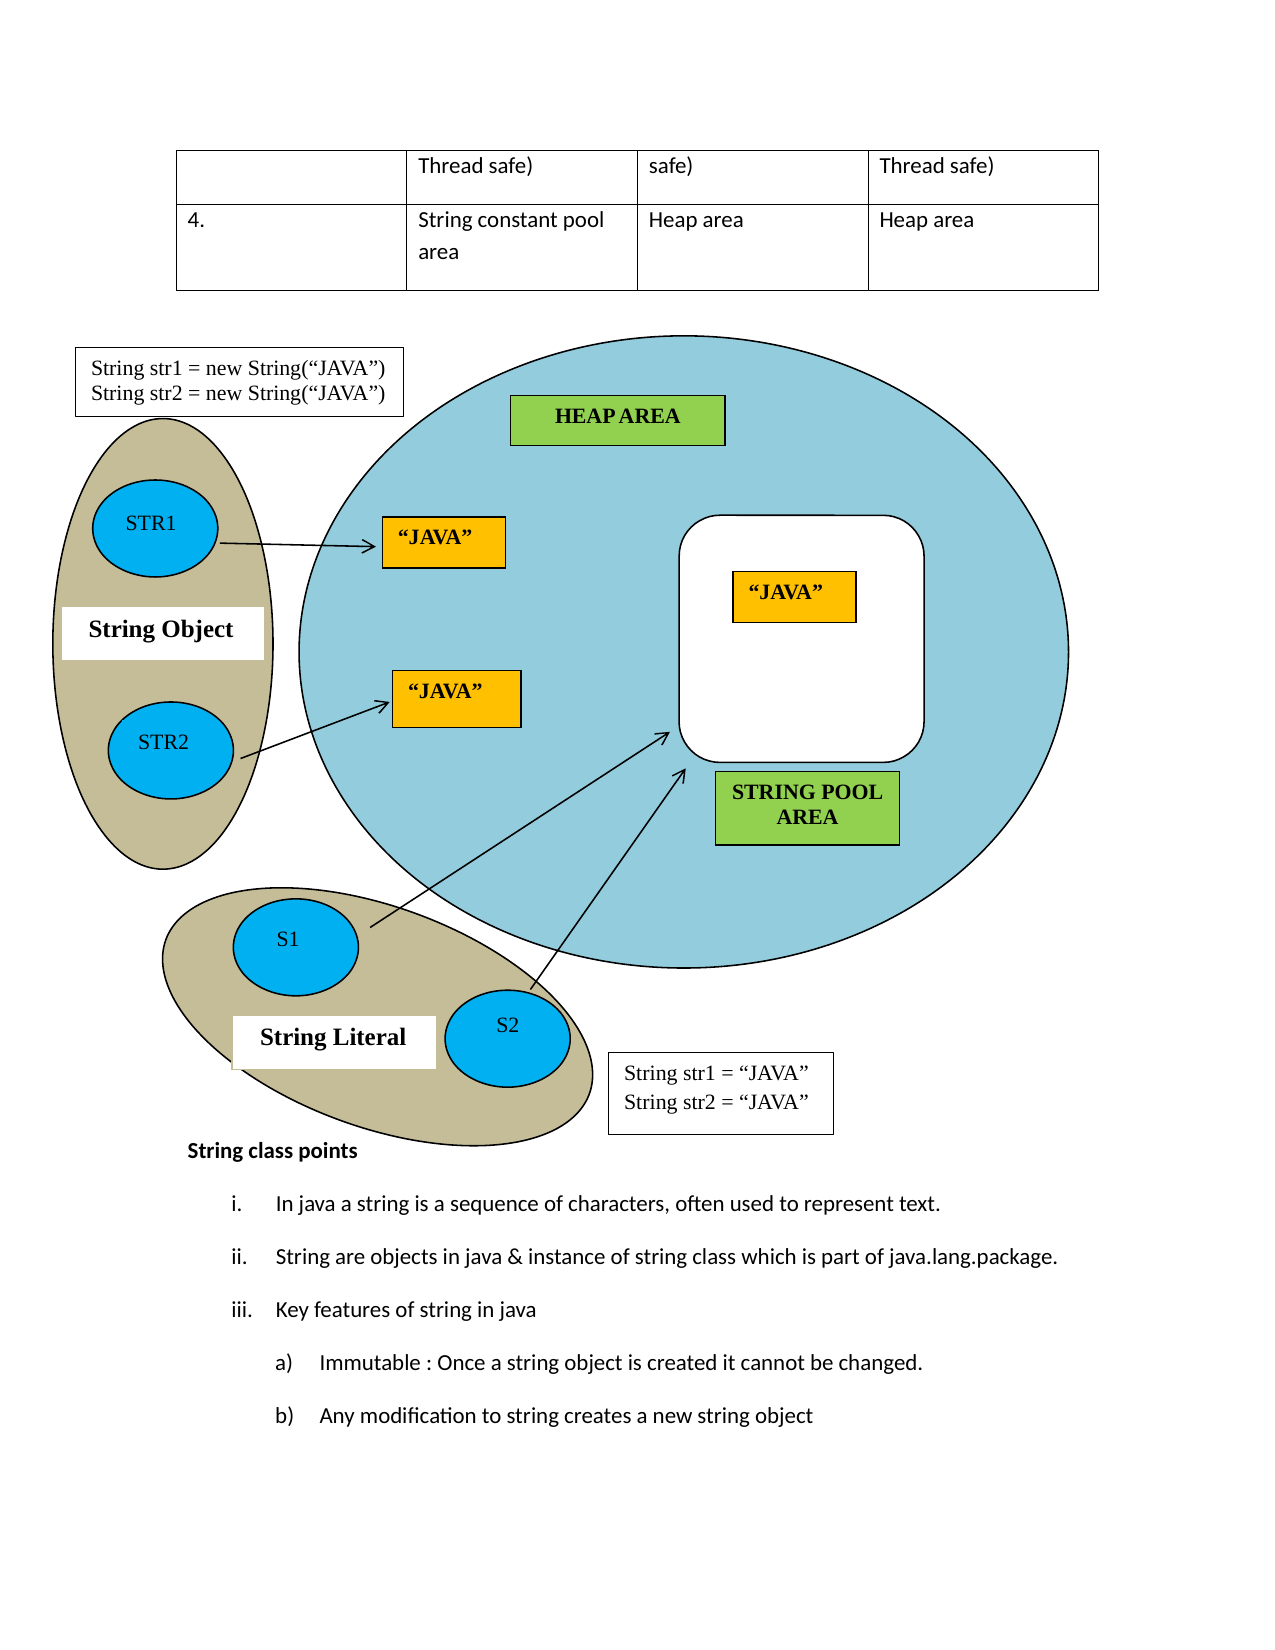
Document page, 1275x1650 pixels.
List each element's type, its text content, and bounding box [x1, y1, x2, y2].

table_cell Heap area [869, 205, 1098, 289]
list String are objects in java & instance of string class which is part of java.lang.package. [231, 1242, 1087, 1270]
table_cell Heap area [638, 205, 868, 289]
table_cell 3. [177, 151, 406, 204]
list In java a string is a sequence of characters, often used to represent text. [231, 1189, 1087, 1217]
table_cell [869, 151, 1098, 204]
list Any modification to string creates a new string object [275, 1401, 1087, 1429]
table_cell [407, 151, 637, 204]
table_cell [638, 151, 868, 204]
list Key features of string in java [231, 1295, 1087, 1323]
table_cell 4. [177, 205, 406, 289]
table_cell String constant pool area [407, 205, 637, 289]
list String class points [187, 1136, 1087, 1164]
list Immutable : Once a string object is created it cannot be changed. [275, 1348, 1087, 1376]
